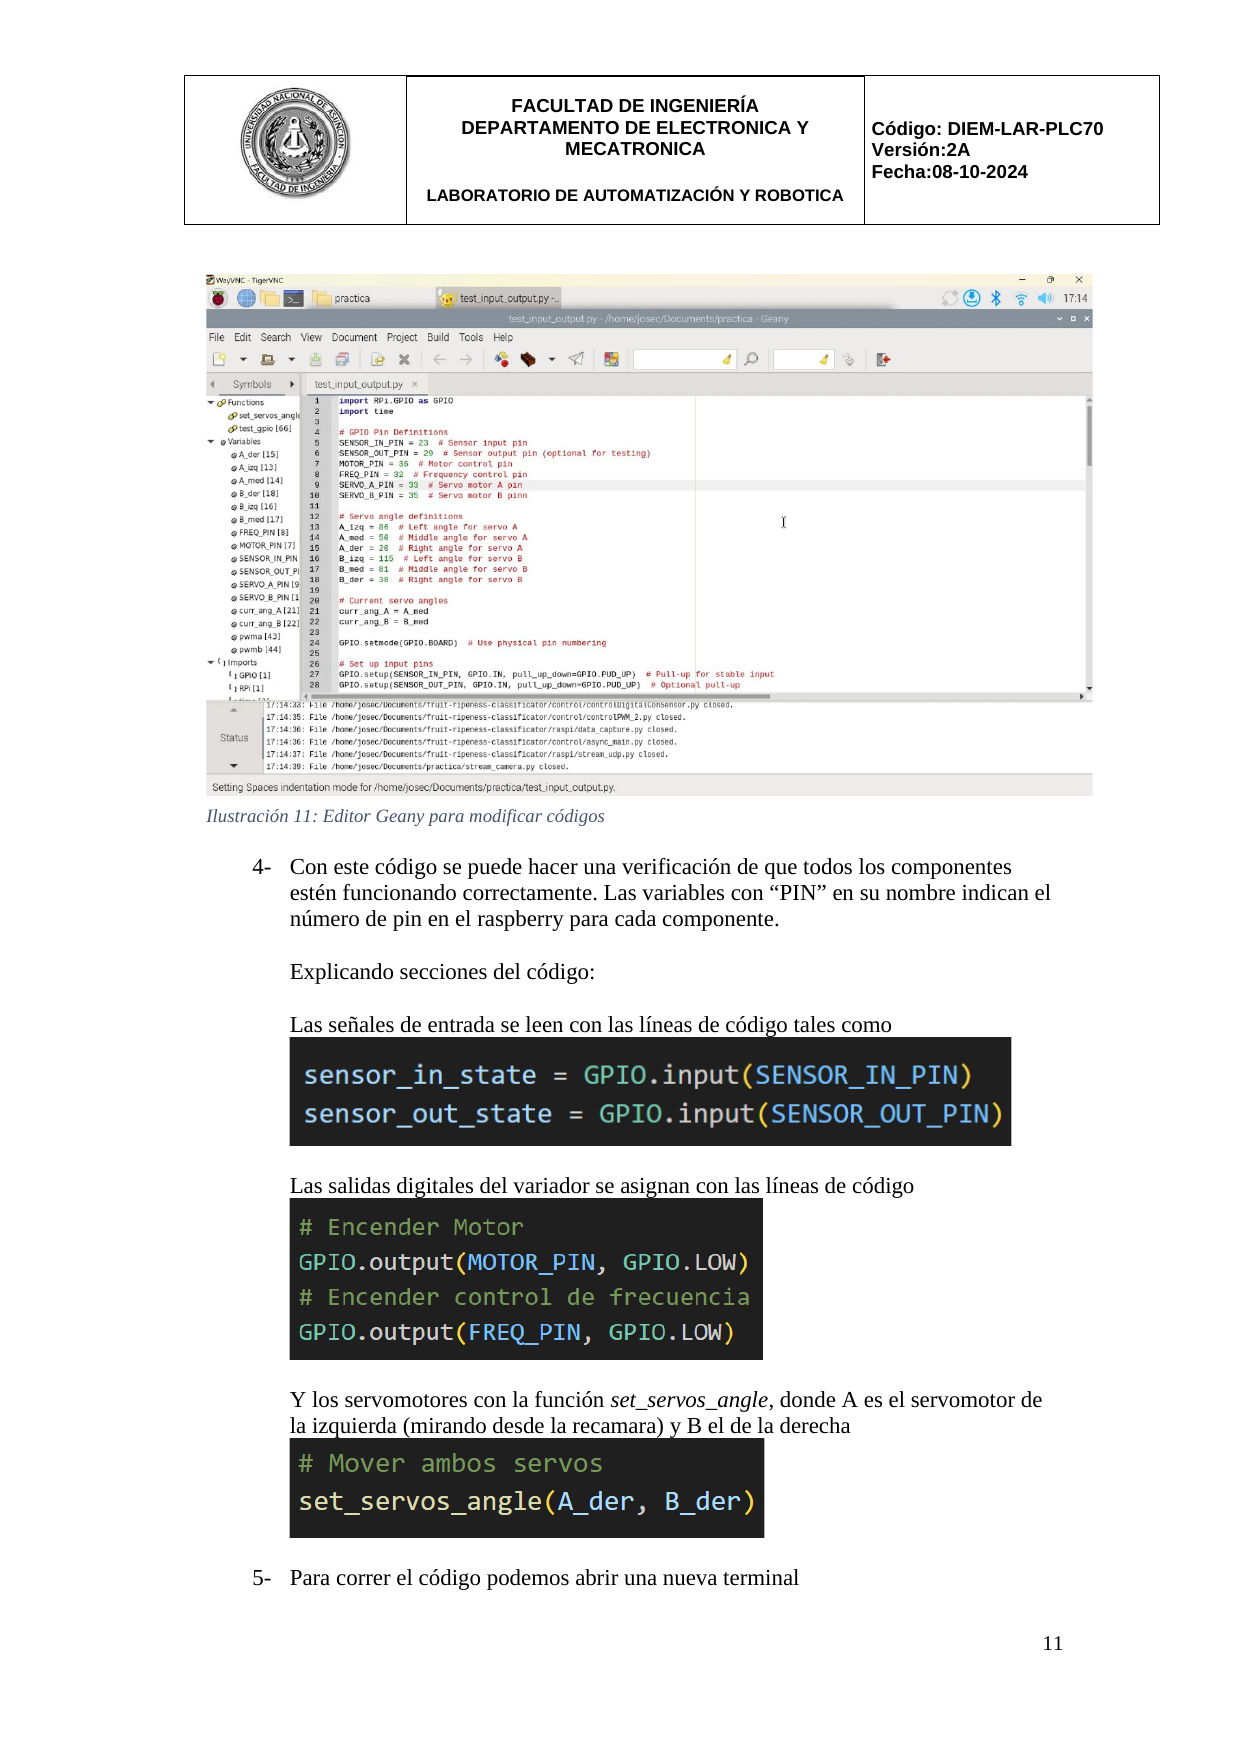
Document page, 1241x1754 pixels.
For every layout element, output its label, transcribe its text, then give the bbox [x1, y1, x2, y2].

list Las señales de entrada se leen con las líneas de código tales como [289, 1011, 1063, 1037]
list Explicando secciones del código: [289, 958, 1063, 984]
picture [289, 1037, 1012, 1146]
list Y los servomotores con la función set_servos_angle, donde A es el servomotor de la izquierda (mirando desde la recamara) y B el de la derecha [289, 1386, 1063, 1438]
list Con este código se puede hacer una verificación de que todos los componentes estén funcionando correctamente. Las variables con “PIN” en su nombre indican el número de pin en el raspberry para cada componente. [252, 853, 1063, 932]
picture [289, 1438, 765, 1538]
list Las salidas digitales del variador se asignan con las líneas de código [289, 1172, 1063, 1198]
list Para correr el código podemos abrir una nueva terminal [252, 1564, 1063, 1590]
picture [224, 76, 367, 210]
picture [206, 274, 1093, 796]
picture [289, 1198, 763, 1360]
